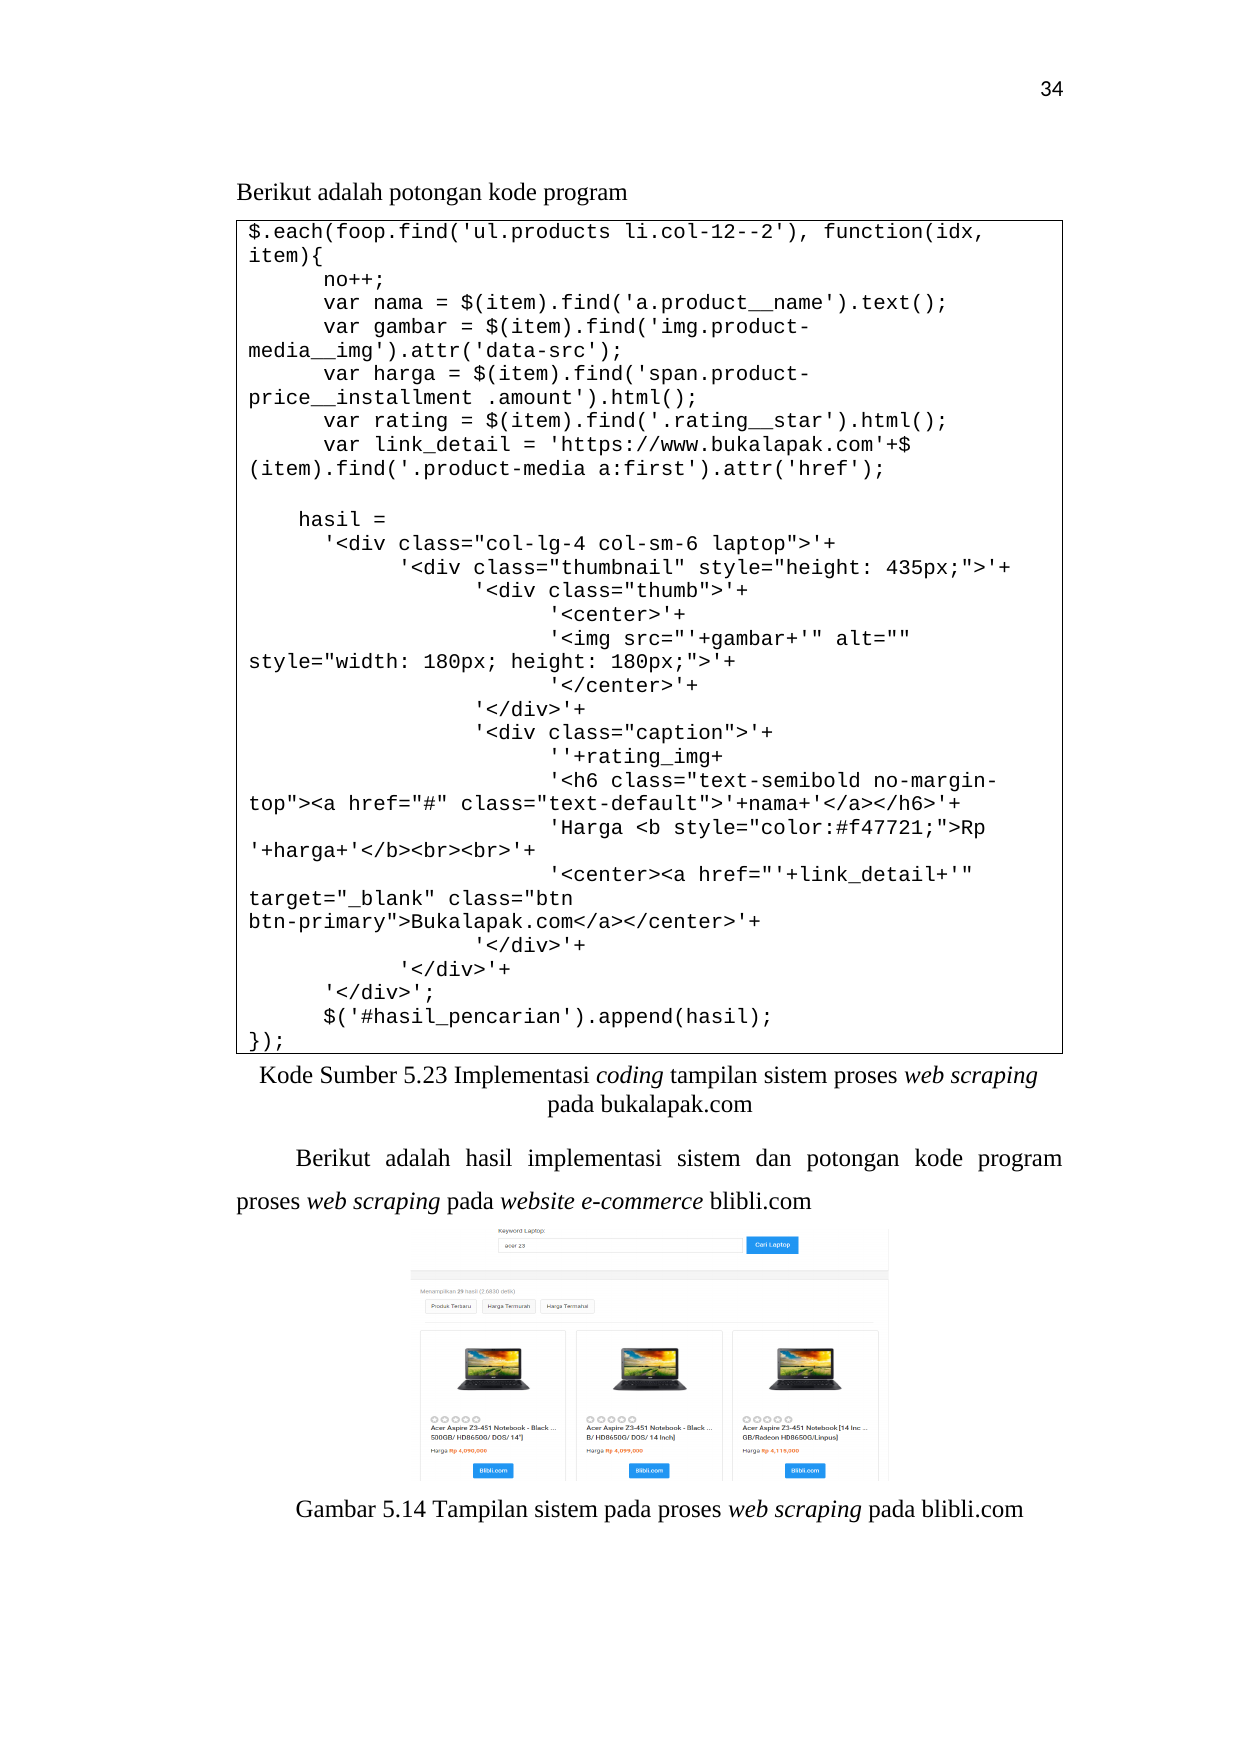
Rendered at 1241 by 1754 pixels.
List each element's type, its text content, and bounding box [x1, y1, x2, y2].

text Berikut adalah potongan kode program [236, 177, 1063, 206]
text Kode Sumber 5.23 Implementasi coding tampilan sistem proses web scraping pada bukalapak.com [236, 1061, 1063, 1118]
picture [410, 1229, 889, 1481]
text Berikut adalah hasil implementasi sistem dan potongan kode program proses web scraping pada website e-commerce blibli.com [236, 1143, 1063, 1215]
table_header $.each(foop.find('ul.products li.col-12--2'), function(idx, item){ no++; var nama = $(item).find('a.product__name').text(); var gambar = $(item).find('img.product-media__img').attr('data-src'); var harga = $(item).find('span.product-price__installment .amount').html(); var rating = $(item).find('.rating__star').html(); var link_detail = 'https://www.bukalapak.com'+$(item).find('.product-media a:first').attr('href'); hasil = '<div class="col-lg-4 col-sm-6 laptop">'+ '<div class="thumbnail" style="height: 435px;">'+ '<div class="thumb">'+ '<center>'+ '<img src="'+gambar+'" alt="" style="width: 180px; height: 180px;">'+ '</center>'+ '</div>'+ '<div class="caption">'+ ''+rating_img+ '<h6 class="text-semibold no-margin-top"><a href="#" class="text-default">'+nama+'</a></h6>'+ 'Harga <b style="color:#f47721;">Rp '+harga+'</b><br><br>'+ '<center><a href="'+link_detail+'" target="_blank" class="btn btn-primary">Bukalapak.com</a></center>'+ '</div>'+ '</div>'+ '</div>'; $('#hasil_pencarian').append(hasil); }); [237, 221, 1062, 1053]
subtitle Gambar 5.14 Tampilan sistem pada proses web scraping pada blibli.com [295, 1494, 1063, 1523]
